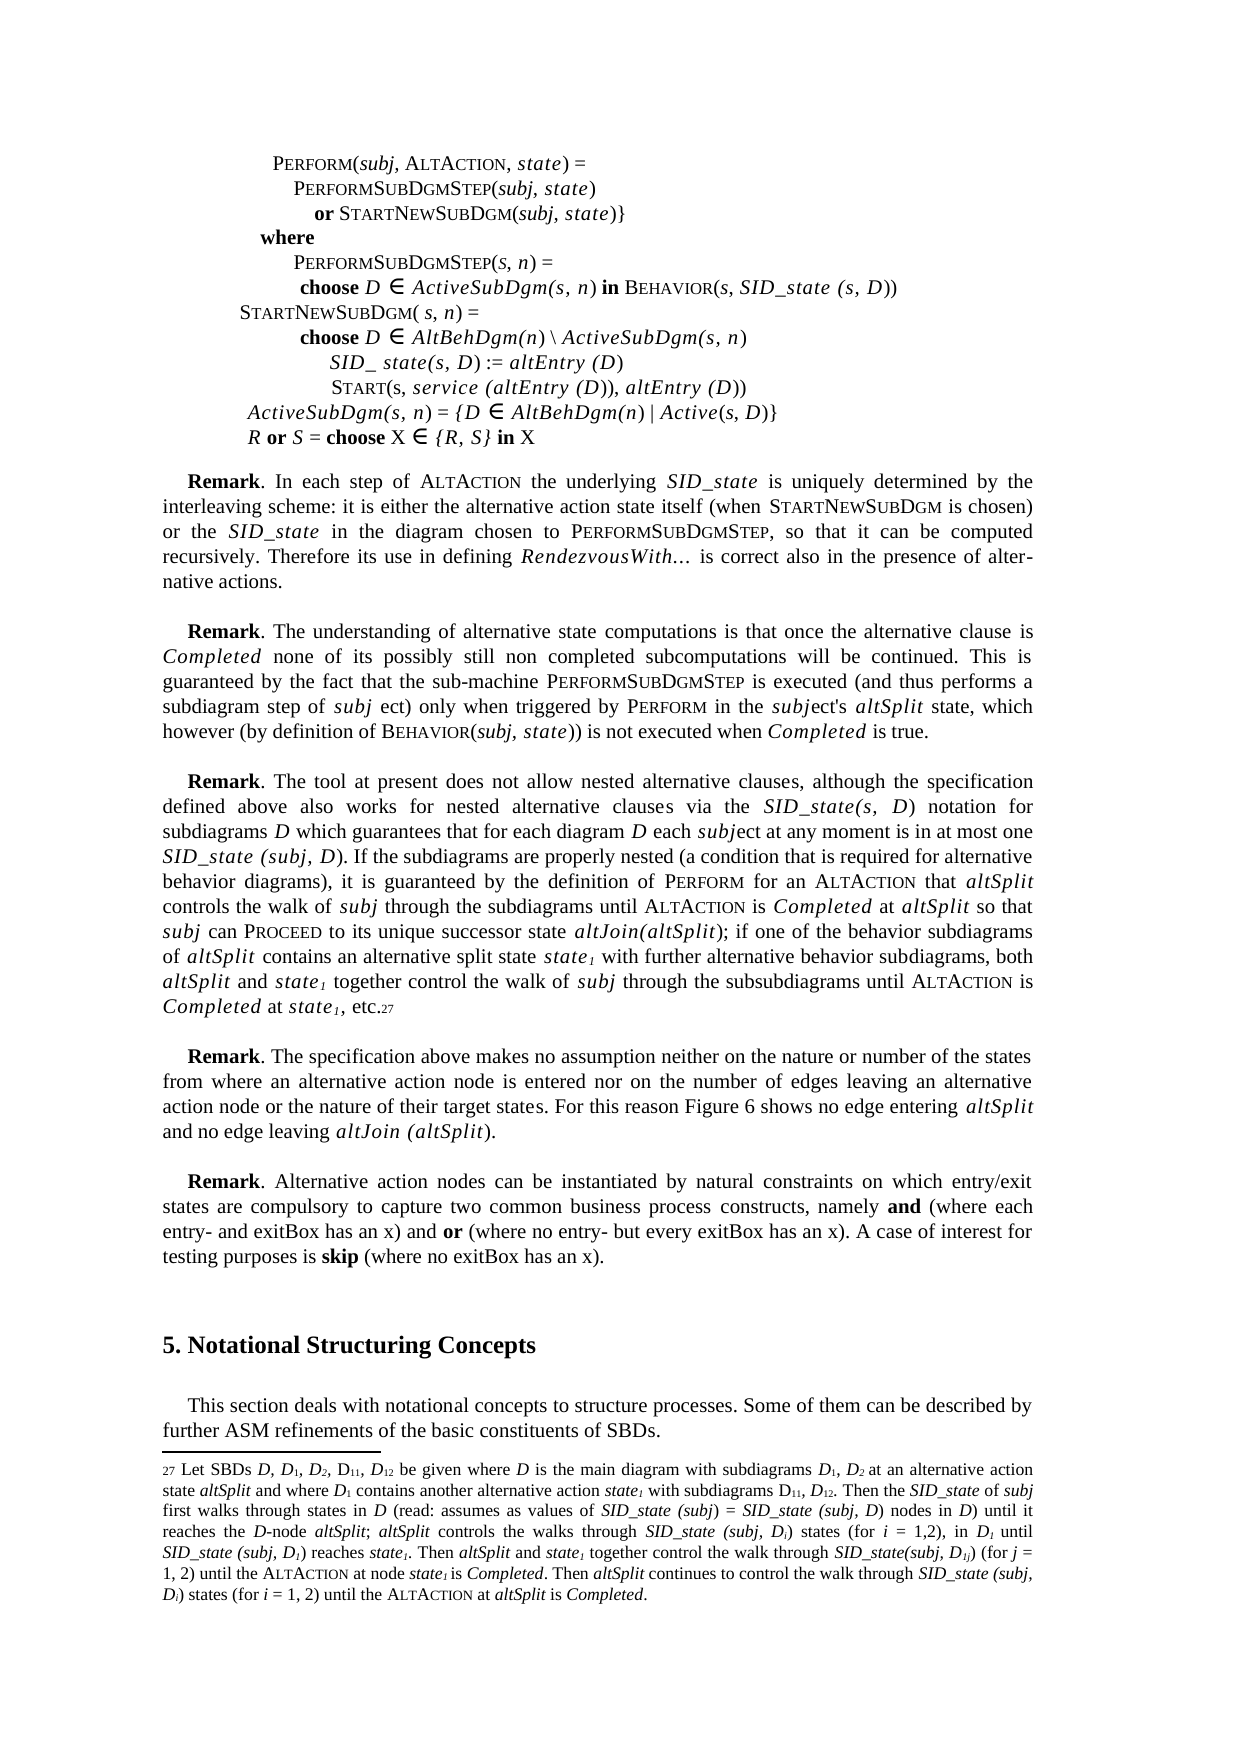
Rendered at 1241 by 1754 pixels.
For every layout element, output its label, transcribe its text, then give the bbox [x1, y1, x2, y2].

text PerformSubDgmStep(subj, state) [222, 175, 723, 200]
text StartNewSubDgm( s, n) = [162, 299, 1033, 324]
text R or S = choose X {R, S} in X [222, 424, 1033, 449]
text Remark. In each step of AltAction the underlying SID_state is uniquely determined by the interleaving scheme: it is either the alternative action state itself (when StartNewSubDgm is chosen) or the SID_state in the diagram chosen to PerformSubDgmStep, so that it can be computed recursively. Therefore its use in defining RendezvousWith... is correct also in the presence of alternative actions. [162, 468, 1033, 593]
text Remark. The specification above makes no assumption neither on the nature or number of the states from where an alternative action node is entered nor on the number of edges leaving an alternative action node or the nature of their target states. For this reason Figure 6 shows no edge entering altSplit and no edge leaving altJoin (altSplit). [162, 1043, 1033, 1143]
text Remark. The tool at present does not allow nested alternative clauses, although the specification defined above also works for nested alternative clauses via the SID_state(s, D) notation for subdiagrams D which guarantees that for each diagram D each subject at any moment is in at most one SID_state (subj, D). If the subdiagrams are properly nested (a condition that is required for alternative behavior diagrams), it is guaranteed by the definition of Perform for an AltAction that altSplit controls the walk of subj through the subdiagrams until AltAction is Completed at altSplit so that subj can Proceed to its unique successor state altJoin(altSplit); if one of the behavior subdiagrams of altSplit contains an alternative split state state1 with further alternative behavior subdiagrams, both altSplit and state1 together control the walk of subj through the subsubdiagrams until AltAction is Completed at state1, etc. [162, 768, 1033, 1018]
text This section deals with notational concepts to structure processes. Some of them can be described by further ASM refinements of the basic constituents of SBDs. [162, 1392, 1033, 1442]
text SID_ state(s, D) := altEntry (D) [222, 349, 1033, 374]
text Start(s, service (altEntry (D)), altEntry (D)) [222, 374, 1033, 399]
text Perform(subj, AltAction, state) = [222, 150, 723, 175]
text PerformSubDgmStep(s, n) = [222, 249, 1033, 274]
text where [162, 225, 1033, 249]
subtitle 5. Notational Structuring Concepts [162, 1330, 1033, 1359]
text Remark. Alternative action nodes can be instantiated by natural constraints on which entry/exit states are compulsory to capture two common business process constructs, namely and (where each entry- and exitBox has an x) and or (where no entry- but every exitBox has an x). A case of interest for testing purposes is skip (where no exitBox has an x). [162, 1168, 1033, 1268]
text Remark. The understanding of alternative state computations is that once the alternative clause is Completed none of its possibly still non completed subcomputations will be continued. This is guaranteed by the fact that the sub-machine PerformSubDgmStep is executed (and thus performs a subdiagram step of subj ect) only when triggered by Perform in the subject's altSplit state, which however (by definition of Behavior(subj, state)) is not executed when Completed is true. [162, 618, 1033, 743]
text or StartNewSubDgm(subj, state)} [222, 200, 723, 225]
text choose D ActiveSubDgm(s, n) in Behavior(s, SID_state (s, D)) [222, 274, 1033, 299]
text ActiveSubDgm(s, n) = {D AltBehDgm(n) | Active(s, D)} [222, 399, 1033, 424]
text choose D AltBehDgm(n) \ ActiveSubDgm(s, n) [222, 324, 1033, 349]
